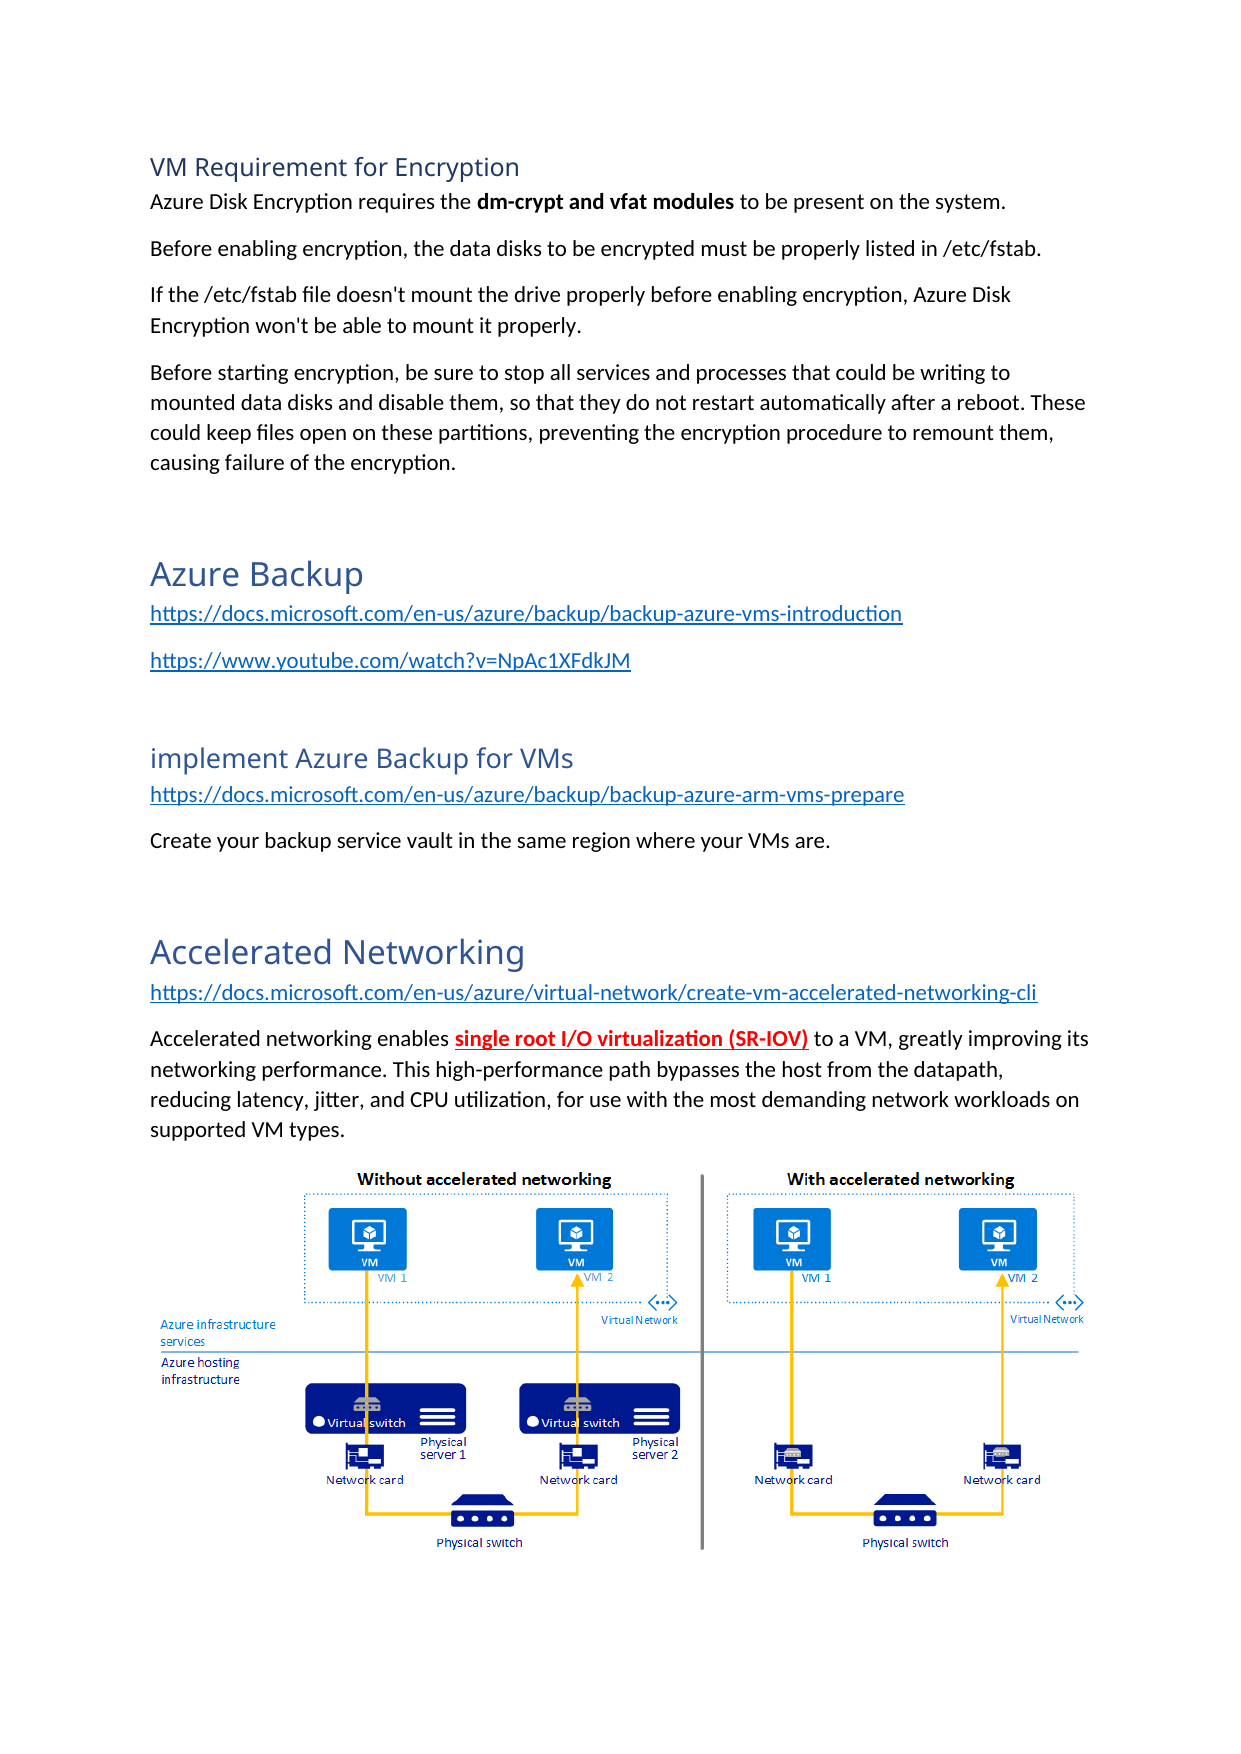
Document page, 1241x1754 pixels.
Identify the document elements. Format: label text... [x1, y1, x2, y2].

text https://docs.microsoft.com/en-us/azure/backup/backup-azure-vms-introduction [150, 599, 1090, 627]
subtitle implement Azure Backup for VMs [150, 740, 1090, 777]
picture [150, 1162, 1091, 1558]
text If the /etc/fstab file doesn't mount the drive properly before enabling encryption, Azure Disk Encryption won't be able to mount it properly. [150, 281, 1090, 339]
text https://www.youtube.com/watch?v=NpAc1XFdkJM [150, 646, 1090, 674]
text Before starting encryption, be sure to stop all services and processes that could be writing to mounted data disks and disable them, so that they do not restart automatically after a reboot. These could keep files open on these partitions, preventing the encryption procedure to remount them, causing failure of the encryption. [150, 358, 1090, 476]
text Create your backup service vault in the same region where your VMs are. [150, 827, 1090, 854]
text https://docs.microsoft.com/en-us/azure/backup/backup-azure-arm-vms-prepare [150, 780, 1090, 808]
text Azure Disk Encryption requires the dm-crypt and vfat modules to be present on the system. [150, 187, 1090, 215]
subtitle Azure Backup [150, 550, 1090, 596]
subtitle VM Requirement for Encryption [150, 150, 1090, 184]
subtitle Accelerated Networking [150, 929, 1090, 974]
text Before enabling encryption, the data disks to be encrypted must be properly listed in /etc/fstab. [150, 234, 1090, 262]
text Accelerated networking enables single root I/O virtualization (SR-IOV) to a VM, greatly improving its networking performance. This high-performance path bypasses the host from the datapath, reducing latency, jitter, and CPU utilization, for use with the most demanding network workloads on supported VM types. [150, 1024, 1090, 1143]
text https://docs.microsoft.com/en-us/azure/virtual-network/create-vm-accelerated-networking-cli [150, 978, 1090, 1006]
